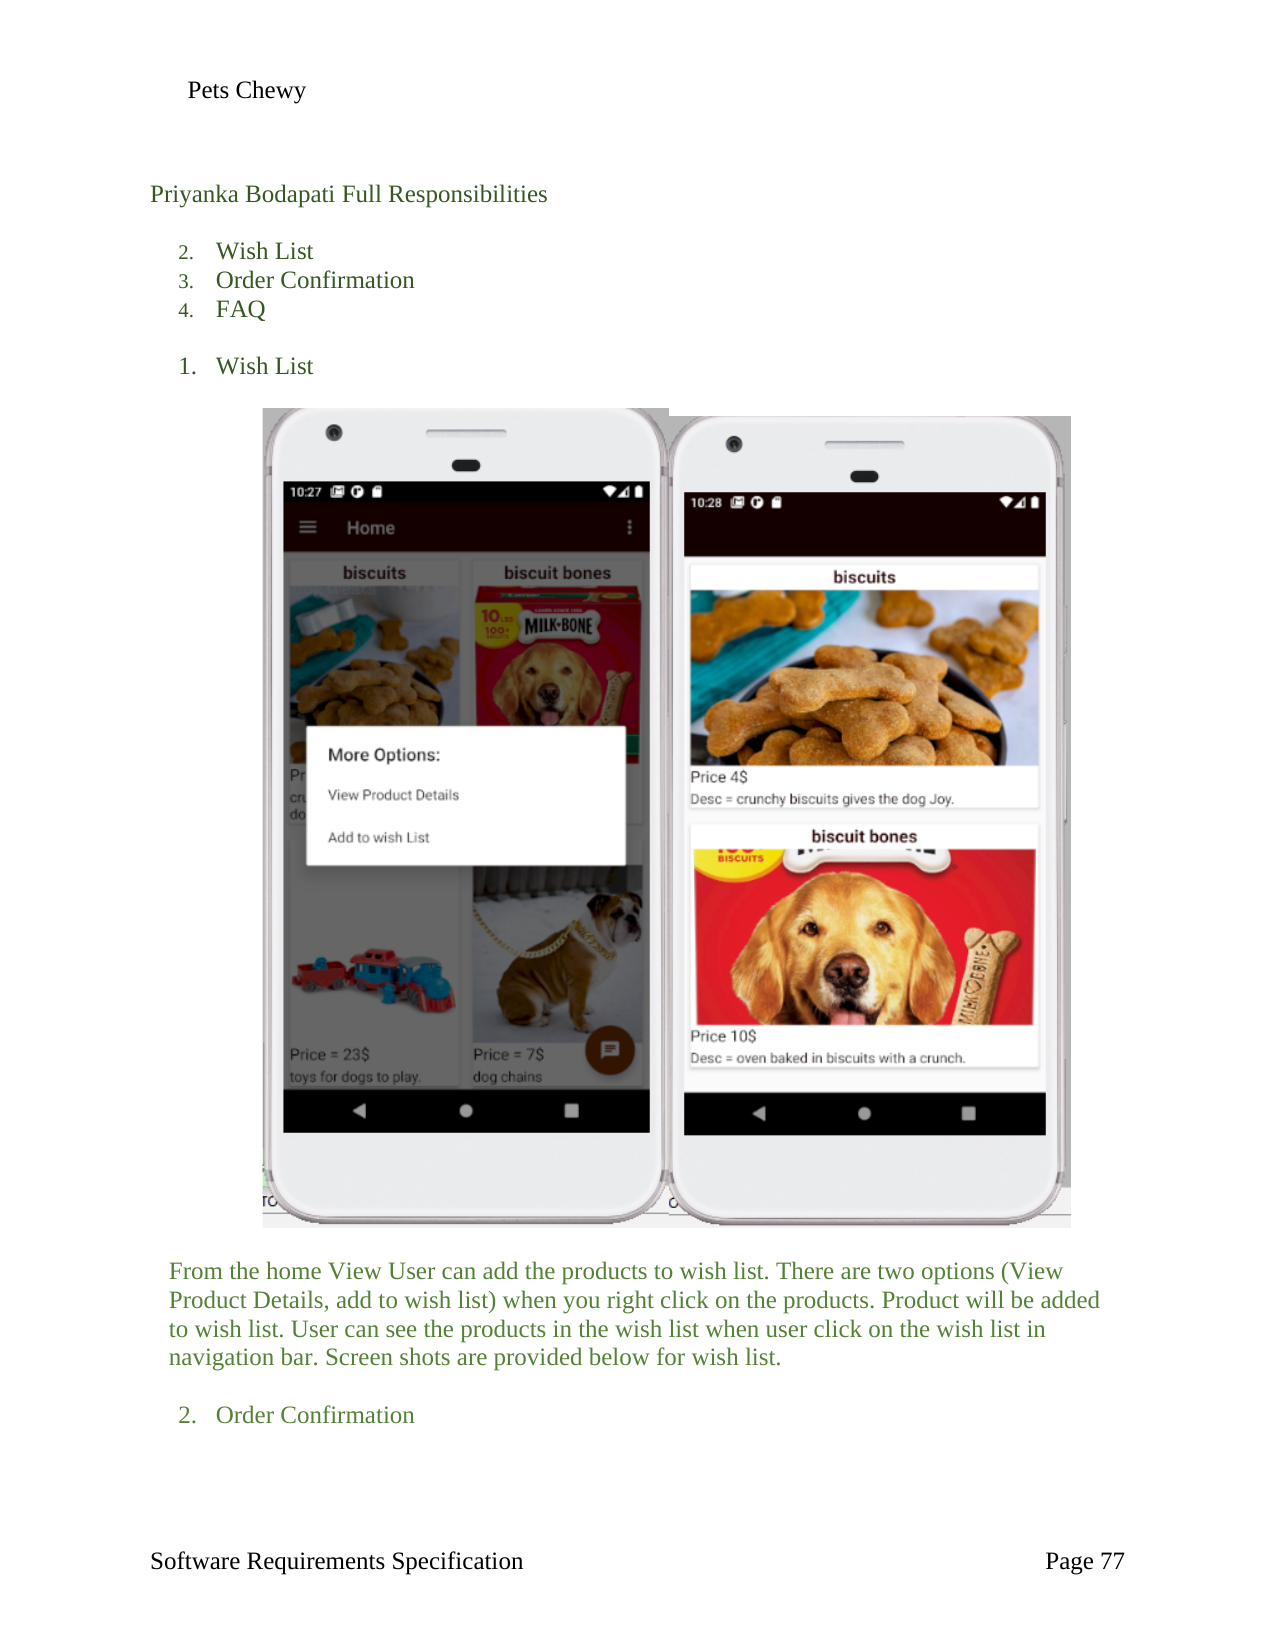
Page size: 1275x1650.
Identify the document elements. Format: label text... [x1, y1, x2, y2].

list Wish List [178, 351, 1125, 380]
picture [262, 408, 1071, 1228]
list FAQ [178, 294, 1125, 322]
list Order Confirmation [178, 1400, 1125, 1429]
text From the home View User can add the products to wish list. There are two options (View Product Details, add to wish list) when you right click on the products. Product will be added to wish list. User can see the products in the wish list when user click on the wish list in navigation bar. Screen shots are provided below for wish list. [169, 1256, 1125, 1371]
text Priyanka Bodapati Full Responsibilities [150, 179, 1125, 207]
list Order Confirmation [178, 265, 1125, 294]
list Wish List [178, 236, 1125, 265]
